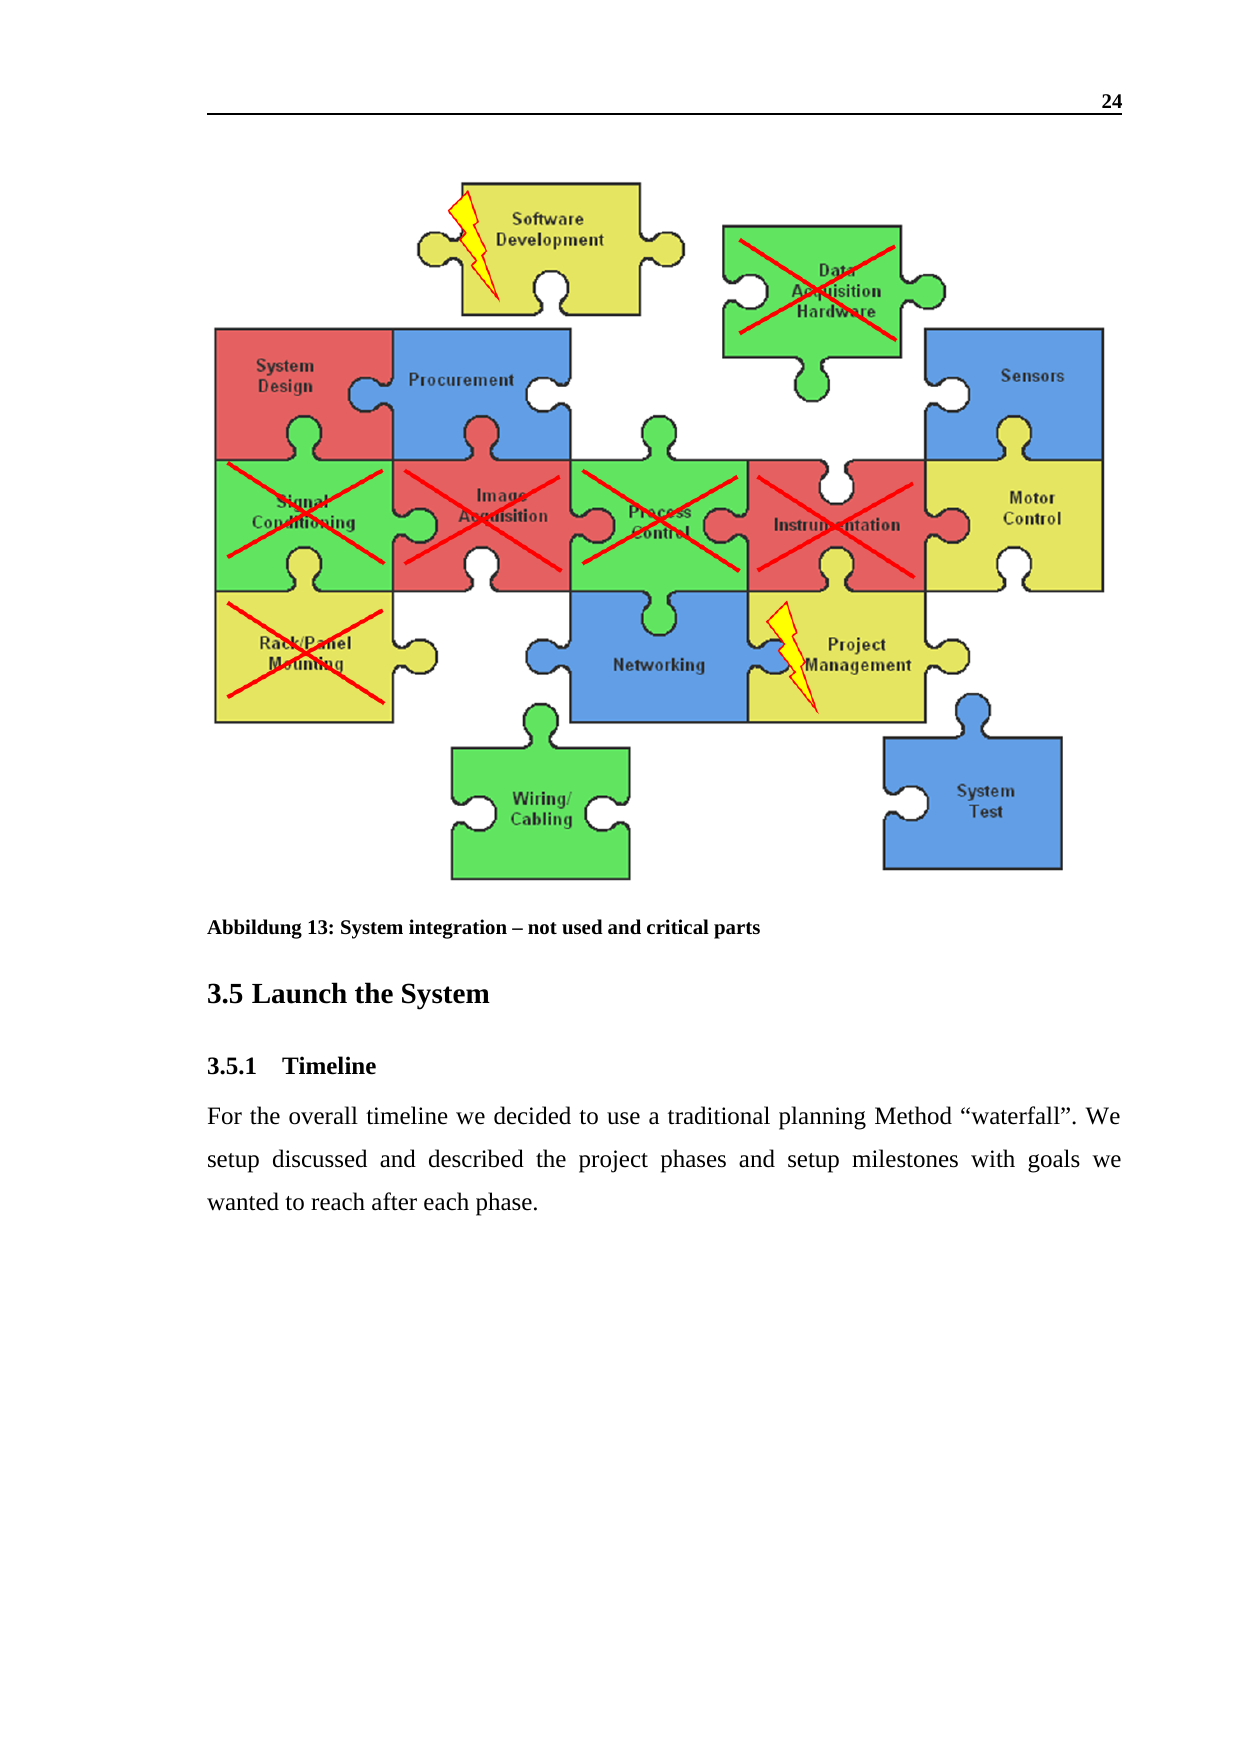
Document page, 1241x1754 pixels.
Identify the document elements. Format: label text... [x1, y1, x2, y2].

subtitle Launch the System [207, 976, 1122, 1009]
picture [206, 177, 1114, 889]
text Abbildung 13: System integration – not used and critical parts [207, 915, 1122, 939]
text For the overall timeline we decided to use a traditional planning Method “waterfall”. We setup discussed and described the project phases and setup milestones with goals we wanted to reach after each phase. [207, 1101, 1122, 1216]
subtitle Timeline [207, 1051, 1122, 1080]
